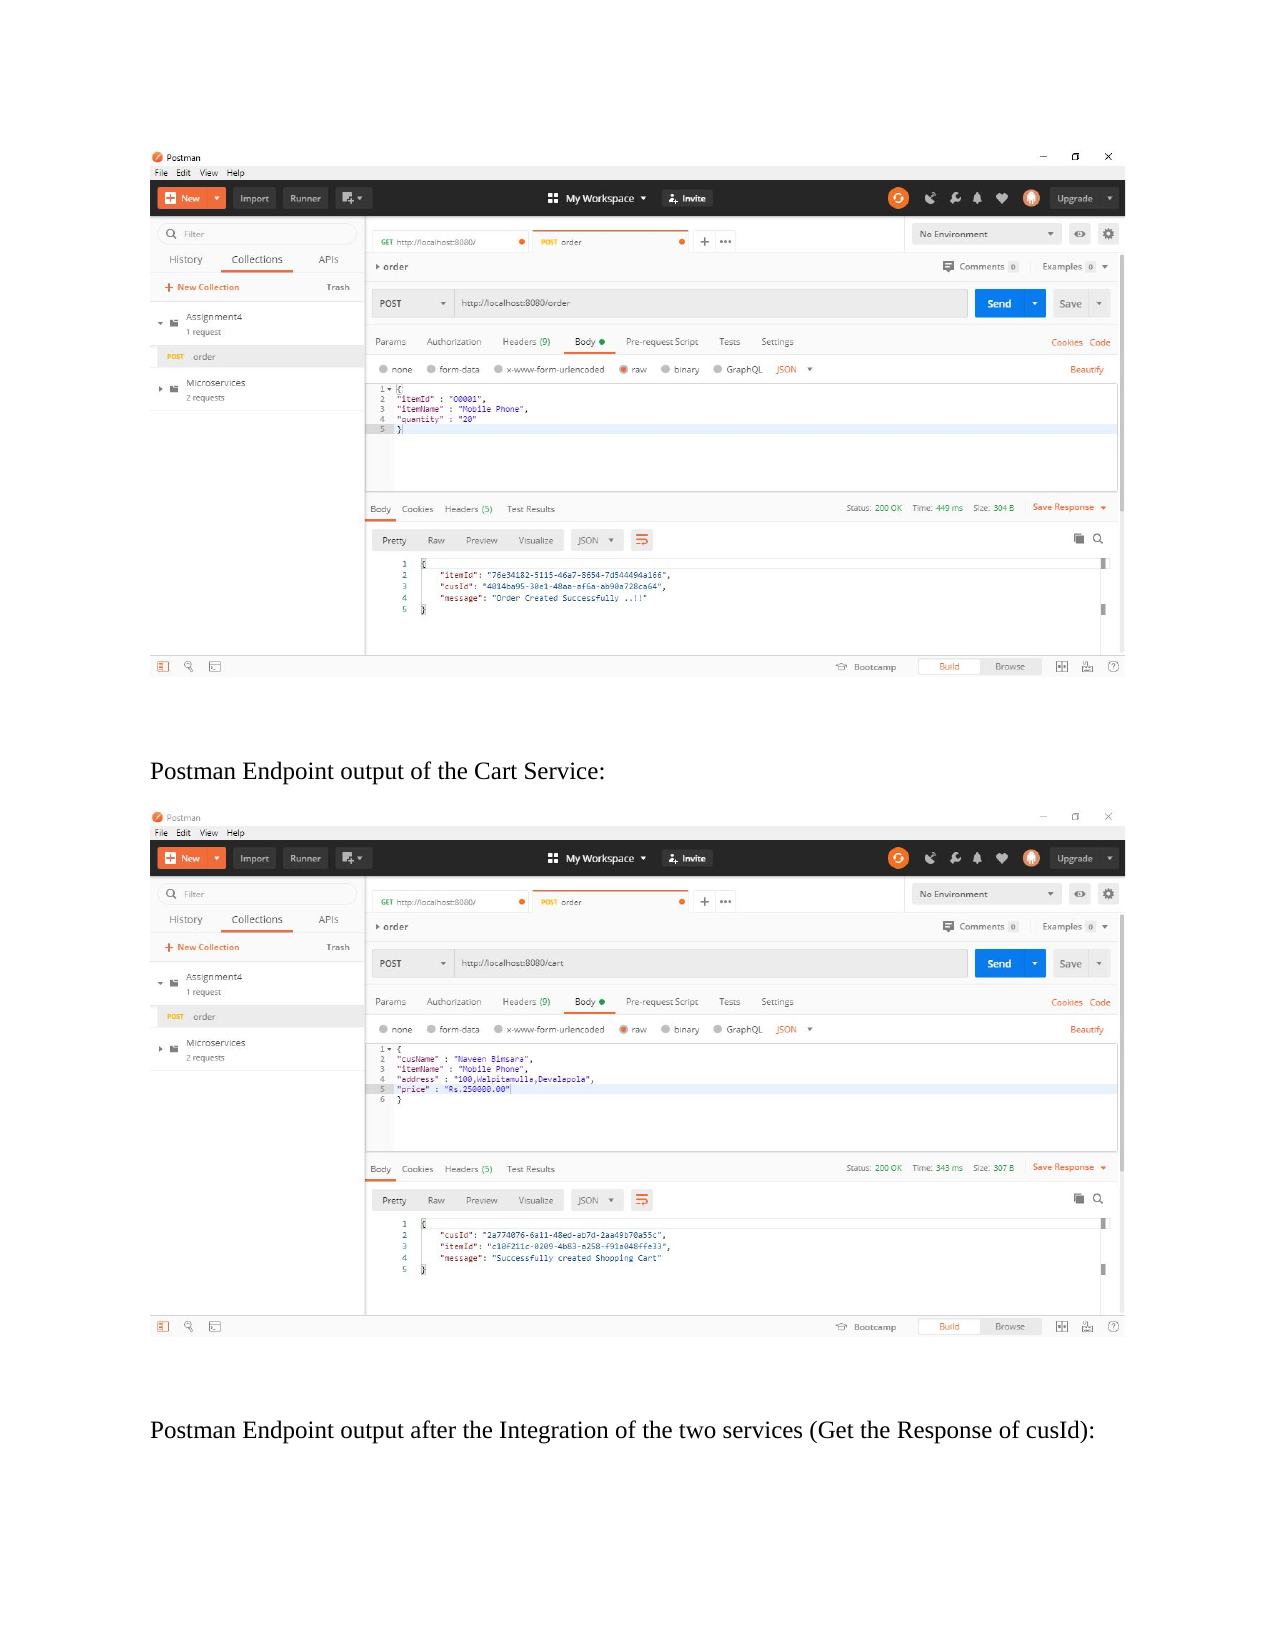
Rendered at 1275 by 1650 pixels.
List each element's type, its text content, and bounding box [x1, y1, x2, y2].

text Postman Endpoint output after the Integration of the two services (Get the Response of cusId): [150, 1415, 1125, 1444]
text Postman Endpoint output of the Cart Service: [150, 756, 1125, 784]
picture [150, 150, 1125, 677]
picture [150, 809, 1125, 1337]
